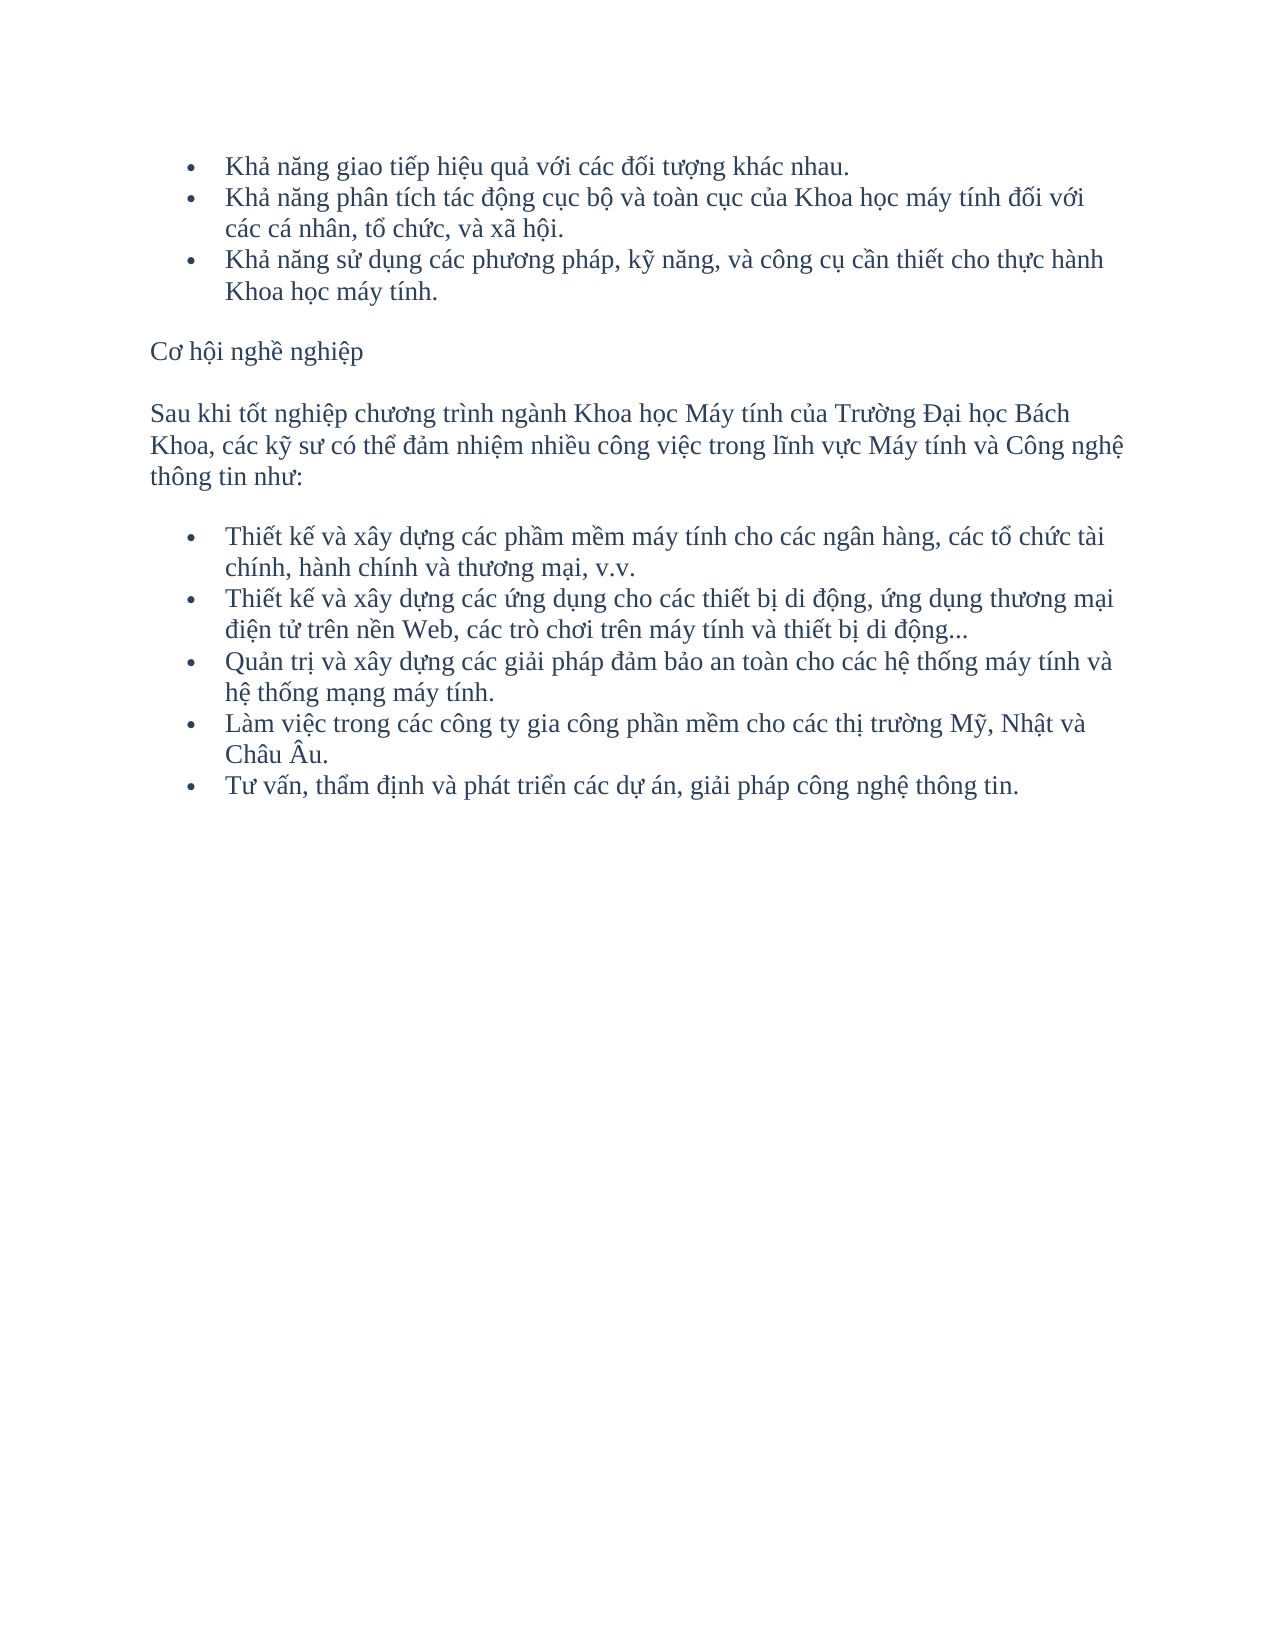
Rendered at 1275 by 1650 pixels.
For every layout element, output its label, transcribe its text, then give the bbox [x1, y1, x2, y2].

text Sau khi tốt nghiệp chương trình ngành Khoa học Máy tính của Trường Đại học Bách Khoa, các kỹ sư có thể đảm nhiệm nhiều công việc trong lĩnh vực Máy tính và Công nghệ thông tin như: [150, 398, 1125, 491]
list Làm việc trong các công ty gia công phần mềm cho các thị trường Mỹ, Nhật và Châu Âu. [187, 707, 1125, 769]
list Thiết kế và xây dựng các phầm mềm máy tính cho các ngân hàng, các tổ chức tài chính, hành chính và thương mại, v.v. [187, 520, 1125, 582]
list Khả năng phân tích tác động cục bộ và toàn cục của Khoa học máy tính đối với các cá nhân, tổ chức, và xã hội. [187, 181, 1125, 243]
list Thiết kế và xây dựng các ứng dụng cho các thiết bị di động, ứng dụng thương mại điện tử trên nền Web, các trò chơi trên máy tính và thiết bị di động... [187, 582, 1125, 645]
list Khả năng sử dụng các phương pháp, kỹ năng, và công cụ cần thiết cho thực hành Khoa học máy tính. [187, 243, 1125, 306]
list Khả năng giao tiếp hiệu quả với các đối tượng khác nhau. [187, 150, 1125, 181]
list Quản trị và xây dựng các giải pháp đảm bảo an toàn cho các hệ thống máy tính và hệ thống mạng máy tính. [187, 645, 1125, 707]
subtitle Cơ hội nghề nghiệp [150, 335, 1125, 366]
list Tư vấn, thẩm định và phát triển các dự án, giải pháp công nghệ thông tin. [187, 769, 1125, 801]
